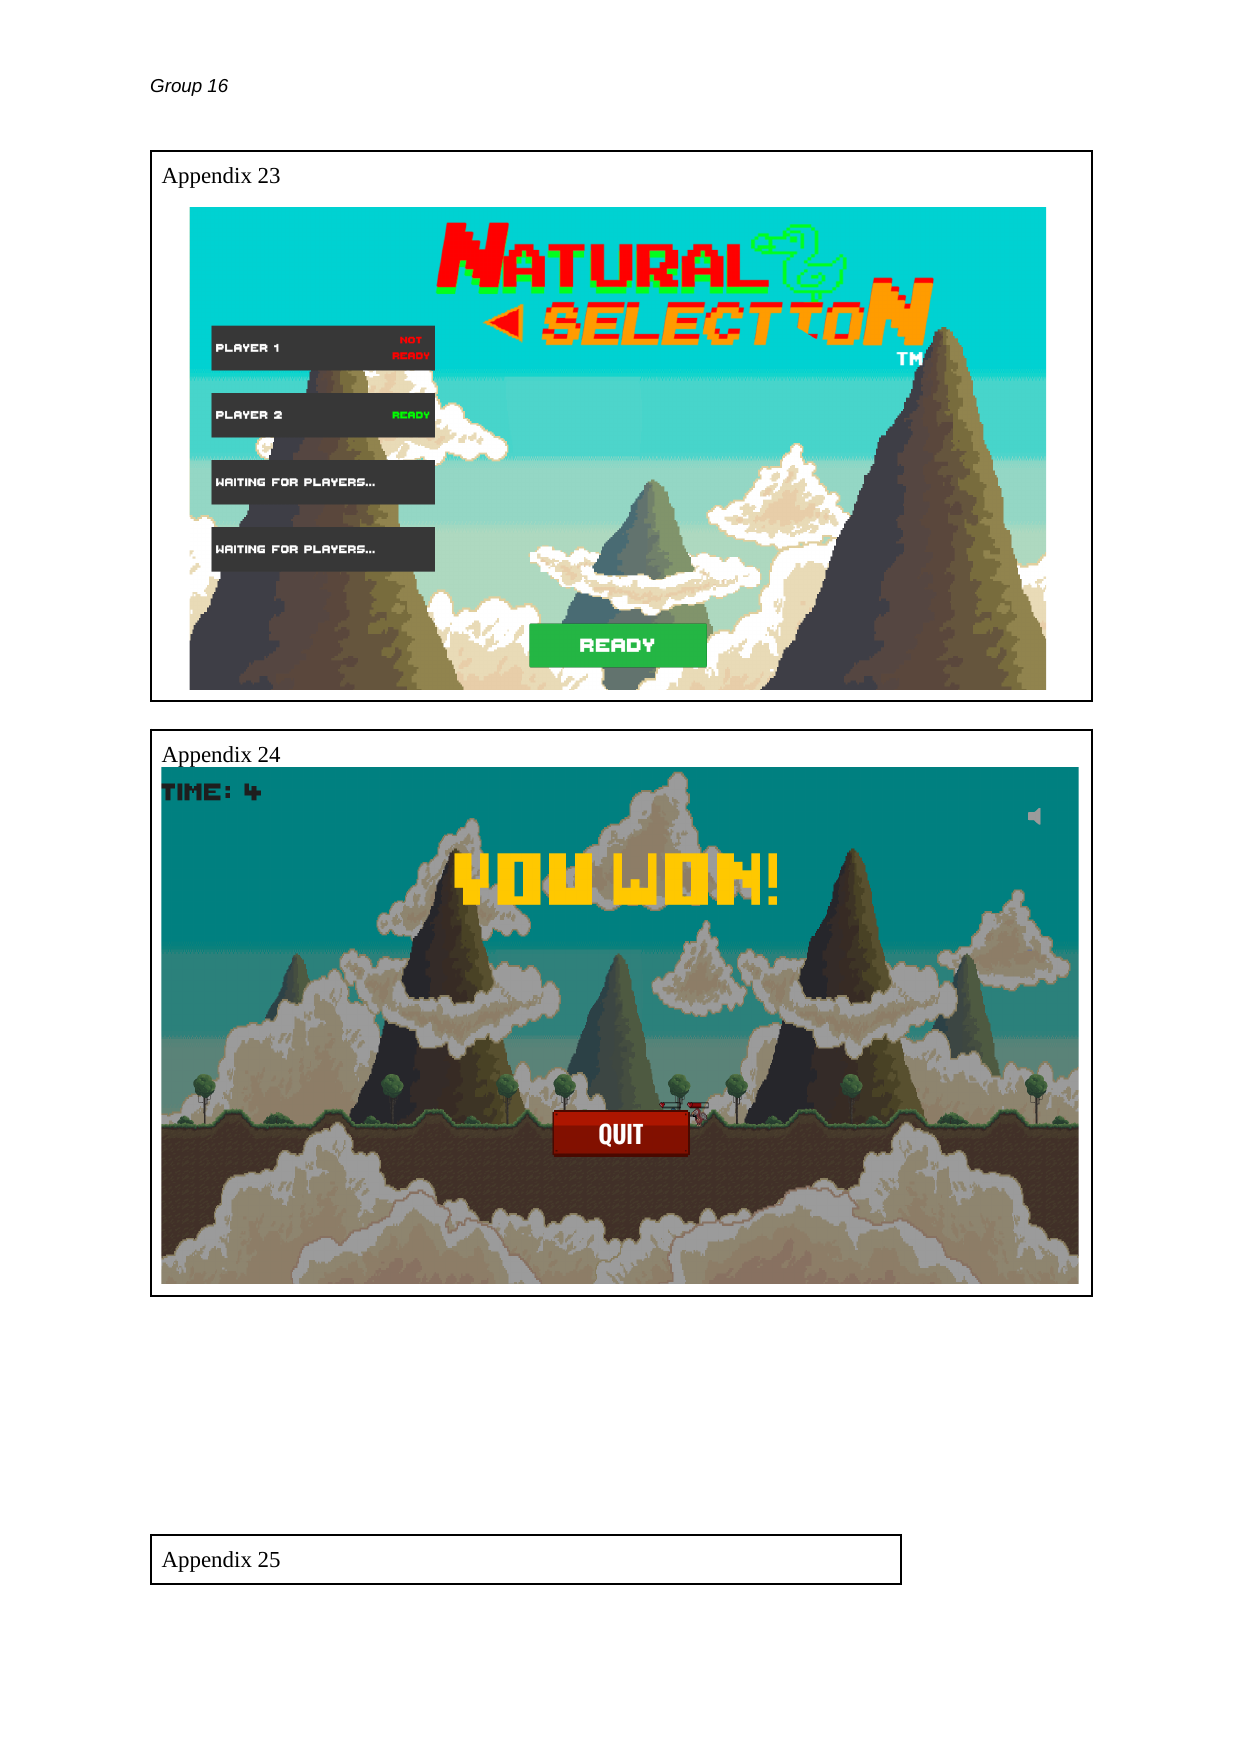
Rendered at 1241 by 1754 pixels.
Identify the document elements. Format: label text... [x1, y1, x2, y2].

table_header Appendix 24 [152, 731, 1091, 1294]
table_header Appendix 25 [152, 1536, 900, 1583]
picture [161, 767, 1079, 1284]
table_header Appendix 23 [152, 152, 1091, 700]
picture [189, 207, 1047, 690]
